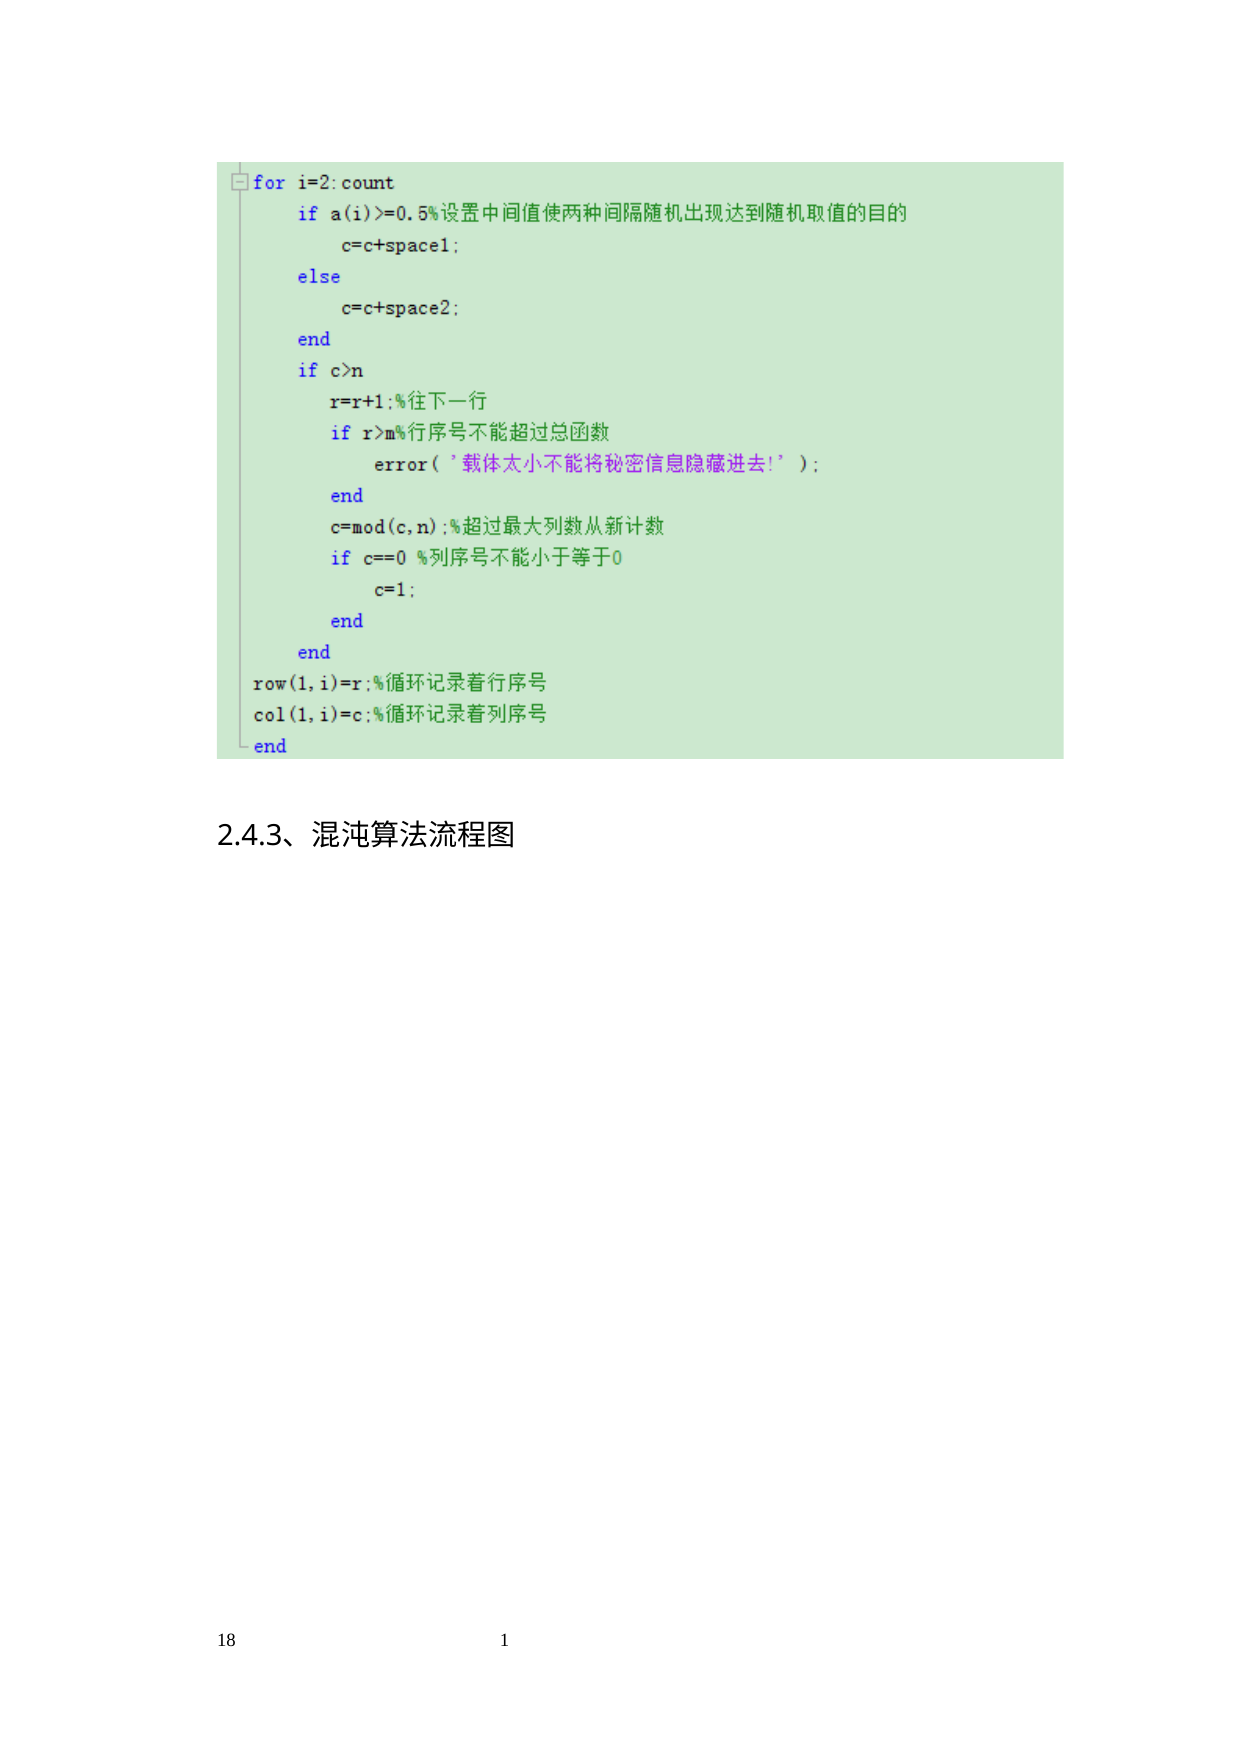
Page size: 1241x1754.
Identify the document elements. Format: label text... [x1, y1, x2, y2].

picture [216, 162, 1064, 759]
text 2.4.3、混沌算法流程图 [217, 812, 1080, 854]
